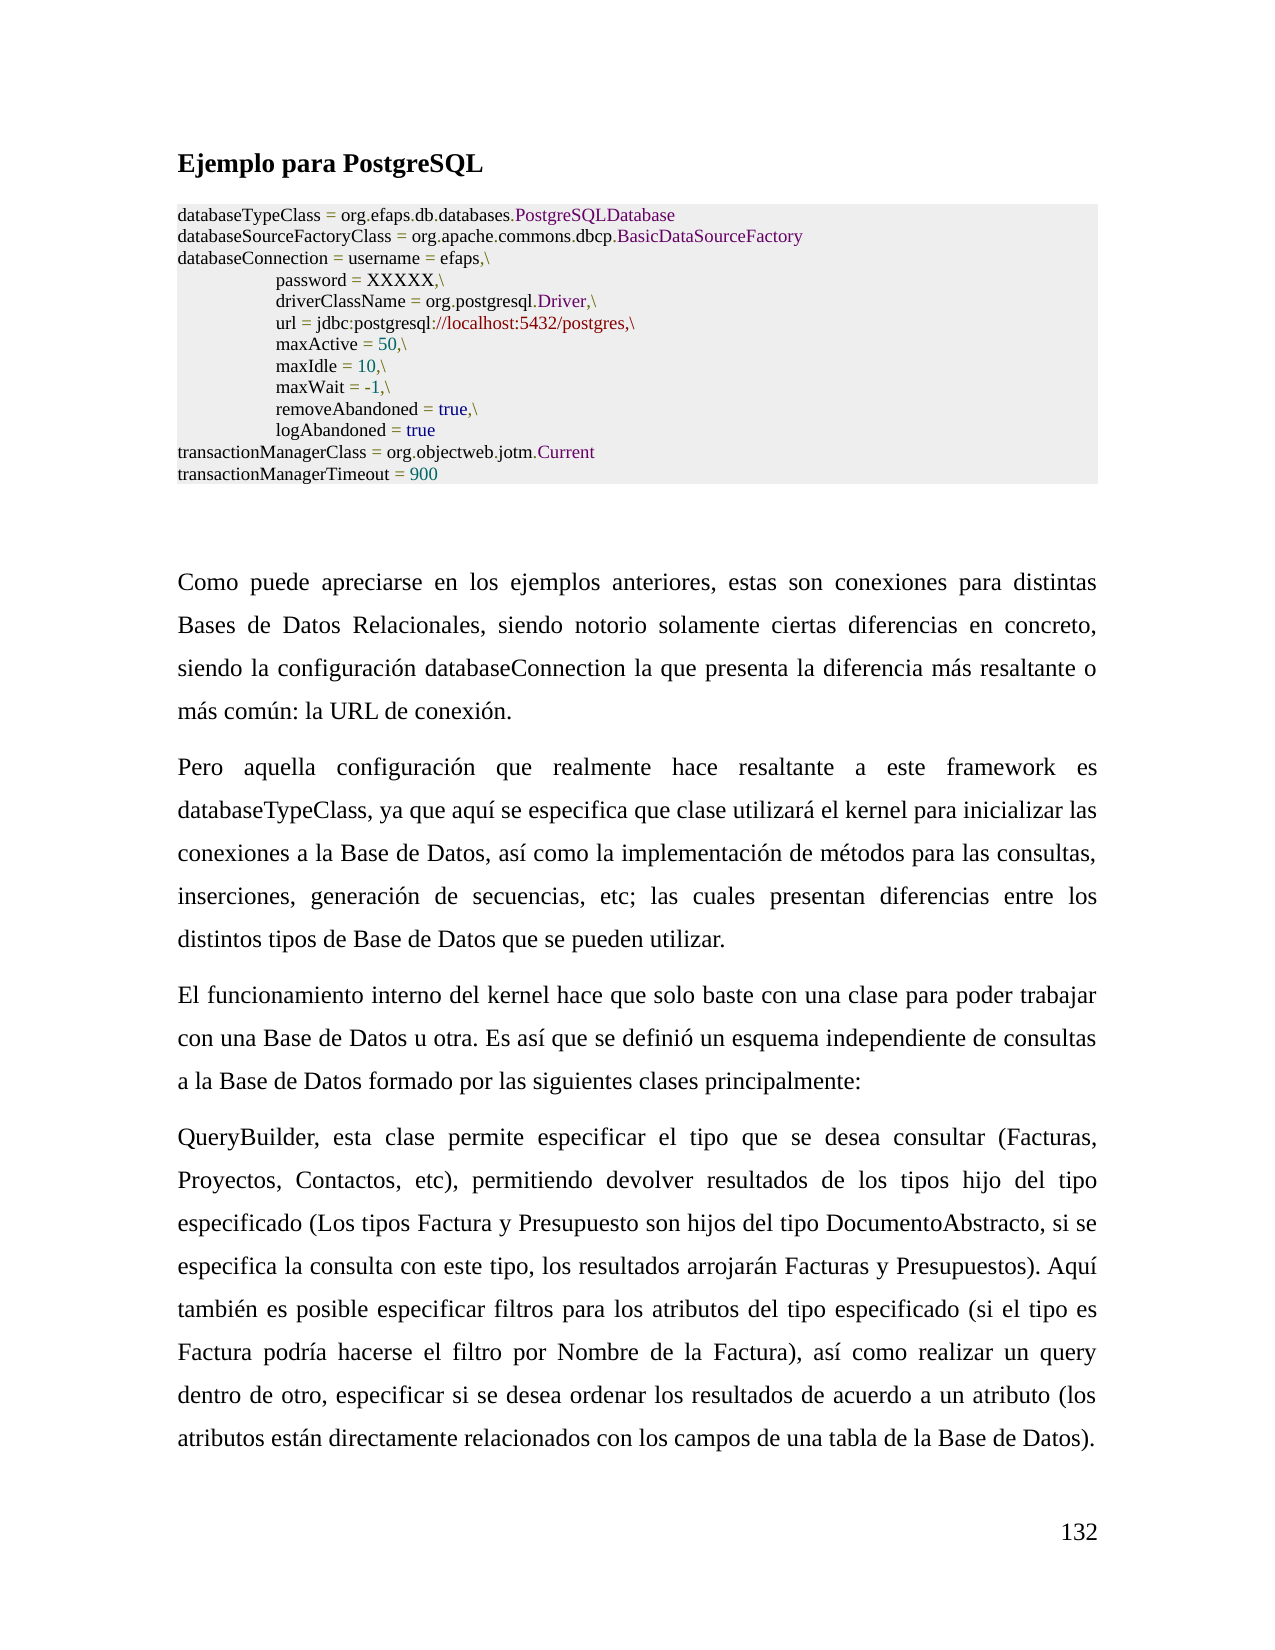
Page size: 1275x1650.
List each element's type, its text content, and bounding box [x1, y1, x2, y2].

text El funcionamiento interno del kernel hace que solo baste con una clase para poder trabajar con una Base de Datos u otra. Es así que se definió un esquema independiente de consultas a la Base de Datos formado por las siguientes clases principalmente: [177, 980, 1098, 1095]
text Como puede apreciarse en los ejemplos anteriores, estas son conexiones para distintas Bases de Datos Relacionales, siendo notorio solamente ciertas diferencias en concreto, siendo la configuración databaseConnection la que presenta la diferencia más resaltante o más común: la URL de conexión. [177, 567, 1098, 725]
subtitle Ejemplo para PostgreSQL [177, 148, 1098, 179]
text QueryBuilder, esta clase permite especificar el tipo que se desea consultar (Facturas, Proyectos, Contactos, etc), permitiendo devolver resultados de los tipos hijo del tipo especificado (Los tipos Factura y Presupuesto son hijos del tipo DocumentoAbstracto, si se especifica la consulta con este tipo, los resultados arrojarán Facturas y Presupuestos). Aquí también es posible especificar filtros para los atributos del tipo especificado (si el tipo es Factura podría hacerse el filtro por Nombre de la Factura), así como realizar un query dentro de otro, especificar si se desea ordenar los resultados de acuerdo a un atributo (los atributos están directamente relacionados con los campos de una tabla de la Base de Datos). [177, 1122, 1098, 1452]
text databaseTypeClass = org.efaps.db.databases.PostgreSQLDatabase databaseSourceFactoryClass = org.apache.commons.dbcp.BasicDataSourceFactory databaseConnection = username = efaps,\ password = XXXXX,\ driverClassName = org.postgresql.Driver,\ url = jdbc:postgresql://localhost:5432/postgres,\ maxActive = 50,\ maxIdle = 10,\ maxWait = -1,\ removeAbandoned = true,\ logAbandoned = true transactionManagerClass = org.objectweb.jotm.Current transactionManagerTimeout = 900 [177, 204, 1098, 484]
text Pero aquella configuración que realmente hace resaltante a este framework es databaseTypeClass, ya que aquí se especifica que clase utilizará el kernel para inicializar las conexiones a la Base de Datos, así como la implementación de métodos para las consultas, inserciones, generación de secuencias, etc; las cuales presentan diferencias entre los distintos tipos de Base de Datos que se pueden utilizar. [177, 752, 1098, 953]
